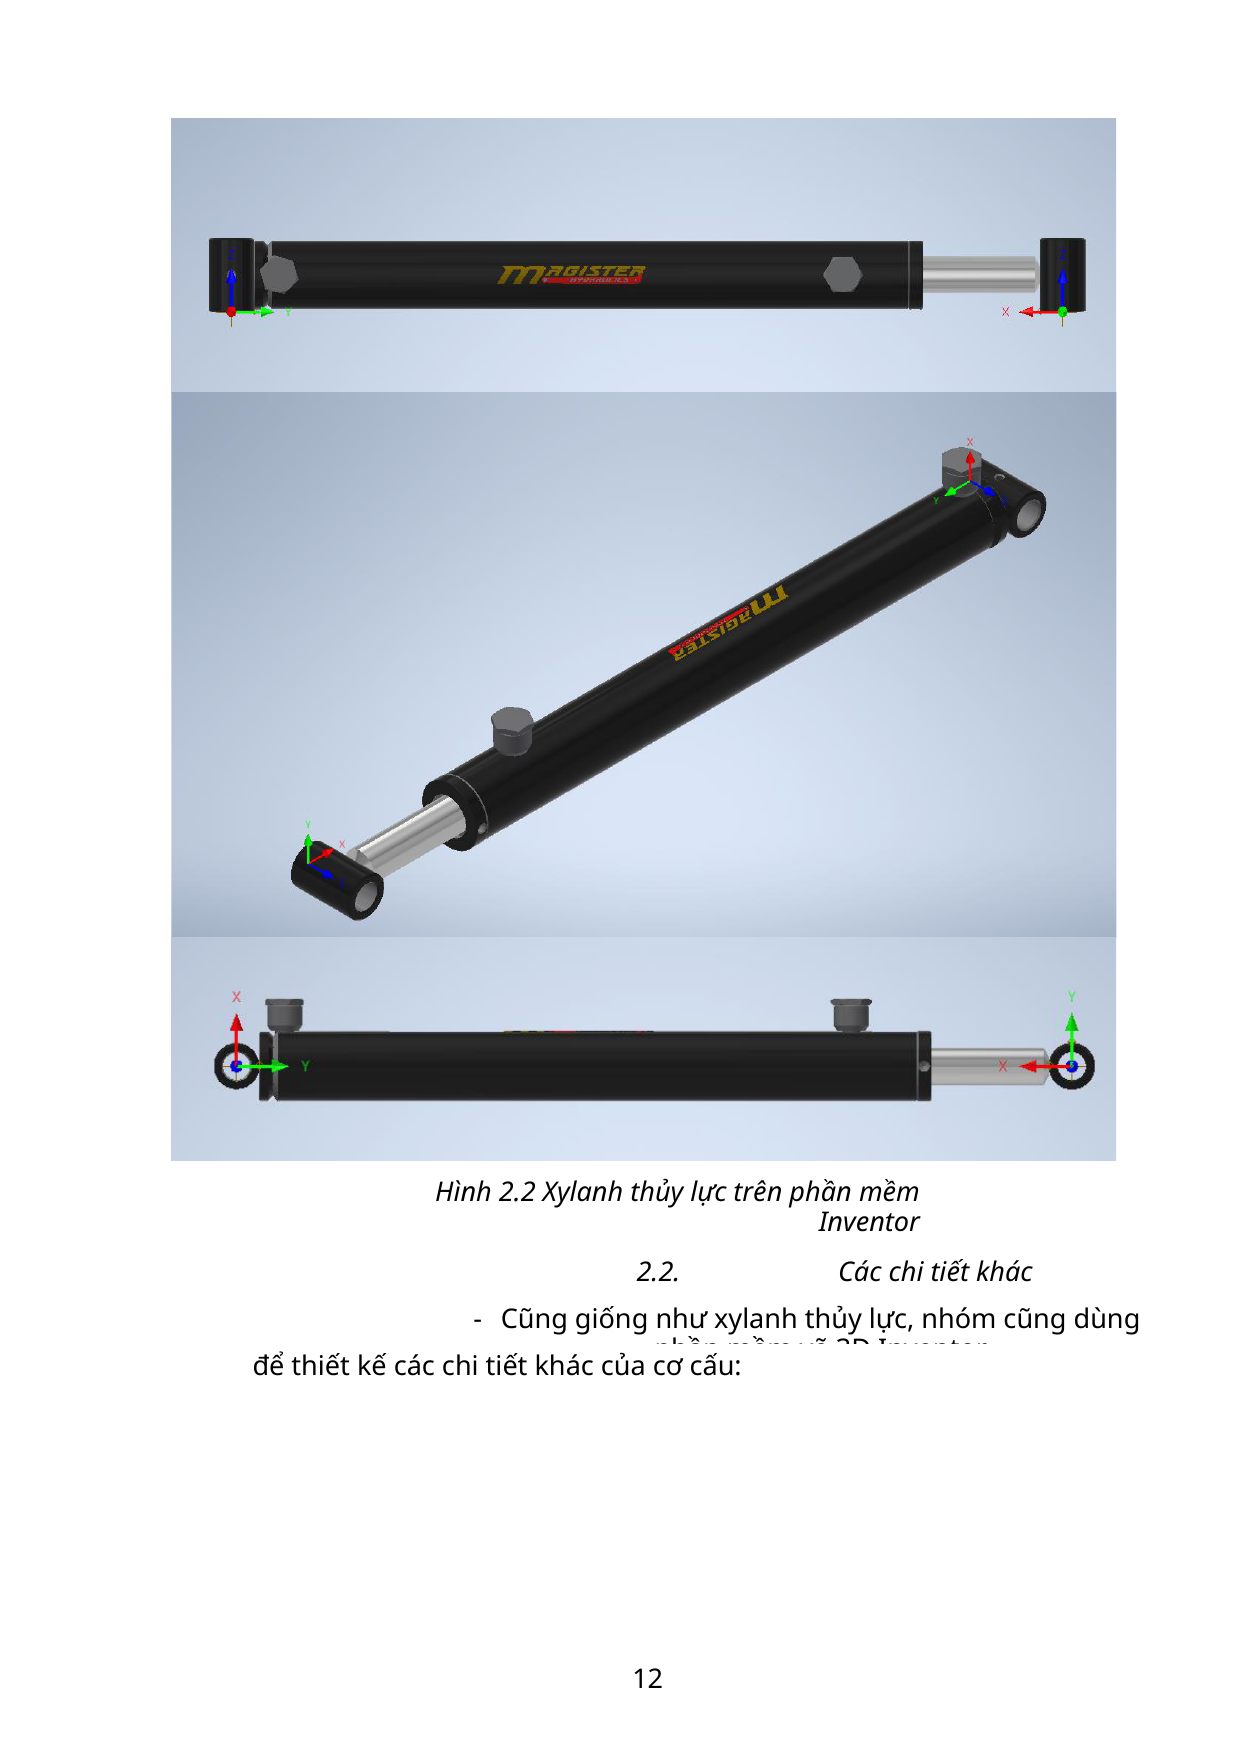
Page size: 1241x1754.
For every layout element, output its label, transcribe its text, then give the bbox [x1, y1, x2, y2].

text Hình 2.2 Xylanh thủy lực trên phần mềm Inventor [354, 1177, 920, 1237]
table_header - [171, 1248, 496, 1343]
text 12 [611, 1664, 663, 1694]
picture [171, 118, 1117, 1161]
table_header 2.2. [496, 1248, 821, 1296]
table_cell Cũng giống như xylanh thủy lực, nhóm cũng dùng phần mềm vẽ 3D Inventor [496, 1296, 1145, 1343]
text để thiết kế các chi tiết khác của cơ cấu: [252, 1352, 1022, 1381]
table_header Các chi tiết khác [821, 1248, 1145, 1296]
